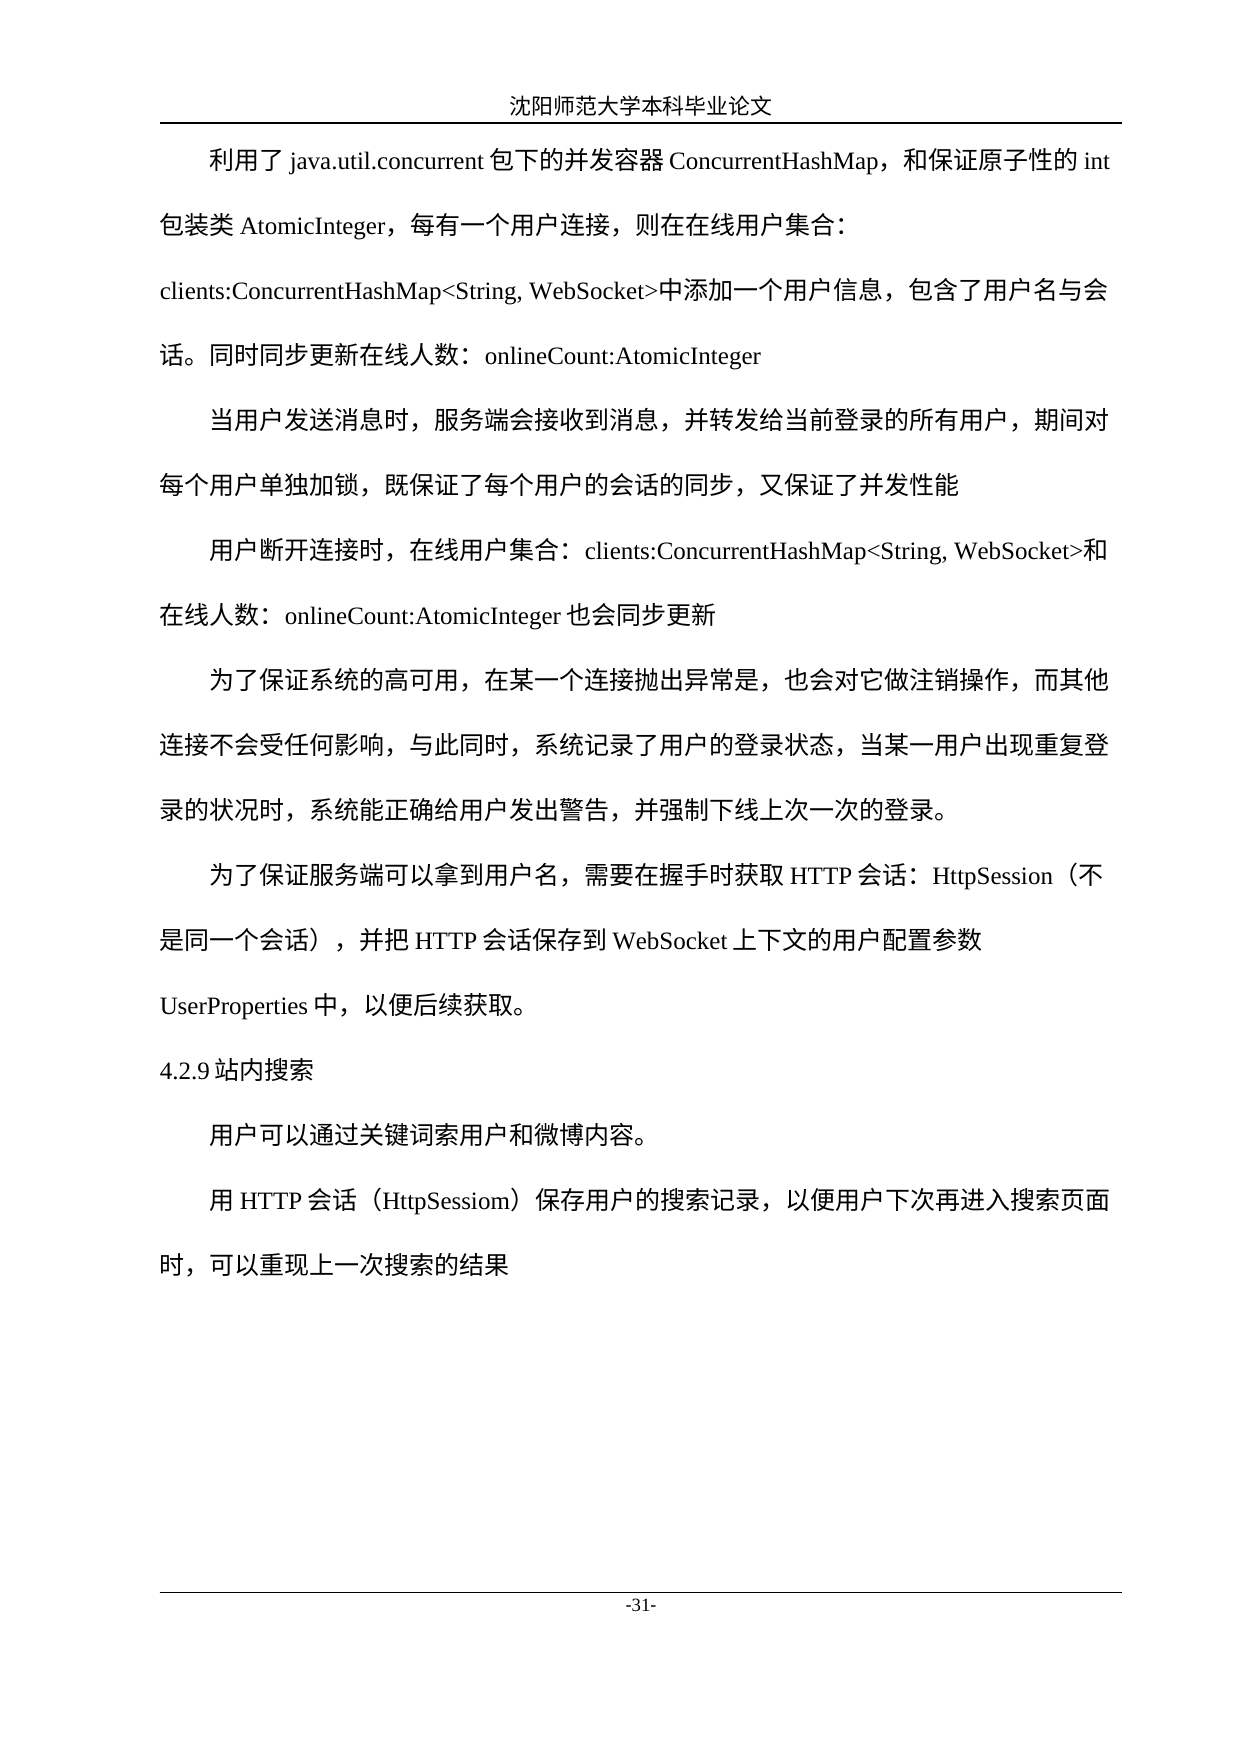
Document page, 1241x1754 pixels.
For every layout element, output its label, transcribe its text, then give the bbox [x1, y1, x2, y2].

text 用户断开连接时，在线用户集合：clients:ConcurrentHashMap<String, WebSocket>和在线人数：onlineCount:AtomicInteger也会同步更新 [159, 516, 1122, 646]
text 当用户发送消息时，服务端会接收到消息，并转发给当前登录的所有用户，期间对每个用户单独加锁，既保证了每个用户的会话的同步，又保证了并发性能 [159, 386, 1122, 516]
text 为了保证服务端可以拿到用户名，需要在握手时获取HTTP会话：HttpSession（不是同一个会话），并把HTTP会话保存到WebSocket上下文的用户配置参数 UserProperties中，以便后续获取。 [159, 841, 1122, 1036]
subtitle 4.2.9站内搜索 [159, 1036, 1122, 1101]
text 利用了java.util.concurrent包下的并发容器ConcurrentHashMap，和保证原子性的int包装类AtomicInteger，每有一个用户连接，则在在线用户集合：clients:ConcurrentHashMap<String, WebSocket>中添加一个用户信息，包含了用户名与会话。同时同步更新在线人数：onlineCount:AtomicInteger [159, 126, 1122, 386]
text 用HTTP会话（HttpSessiom）保存用户的搜索记录，以便用户下次再进入搜索页面时，可以重现上一次搜索的结果 [159, 1166, 1122, 1296]
text 用户可以通过关键词索用户和微博内容。 [159, 1101, 1122, 1166]
text 为了保证系统的高可用，在某一个连接抛出异常是，也会对它做注销操作，而其他连接不会受任何影响，与此同时，系统记录了用户的登录状态，当某一用户出现重复登录的状况时，系统能正确给用户发出警告，并强制下线上次一次的登录。 [159, 646, 1122, 841]
